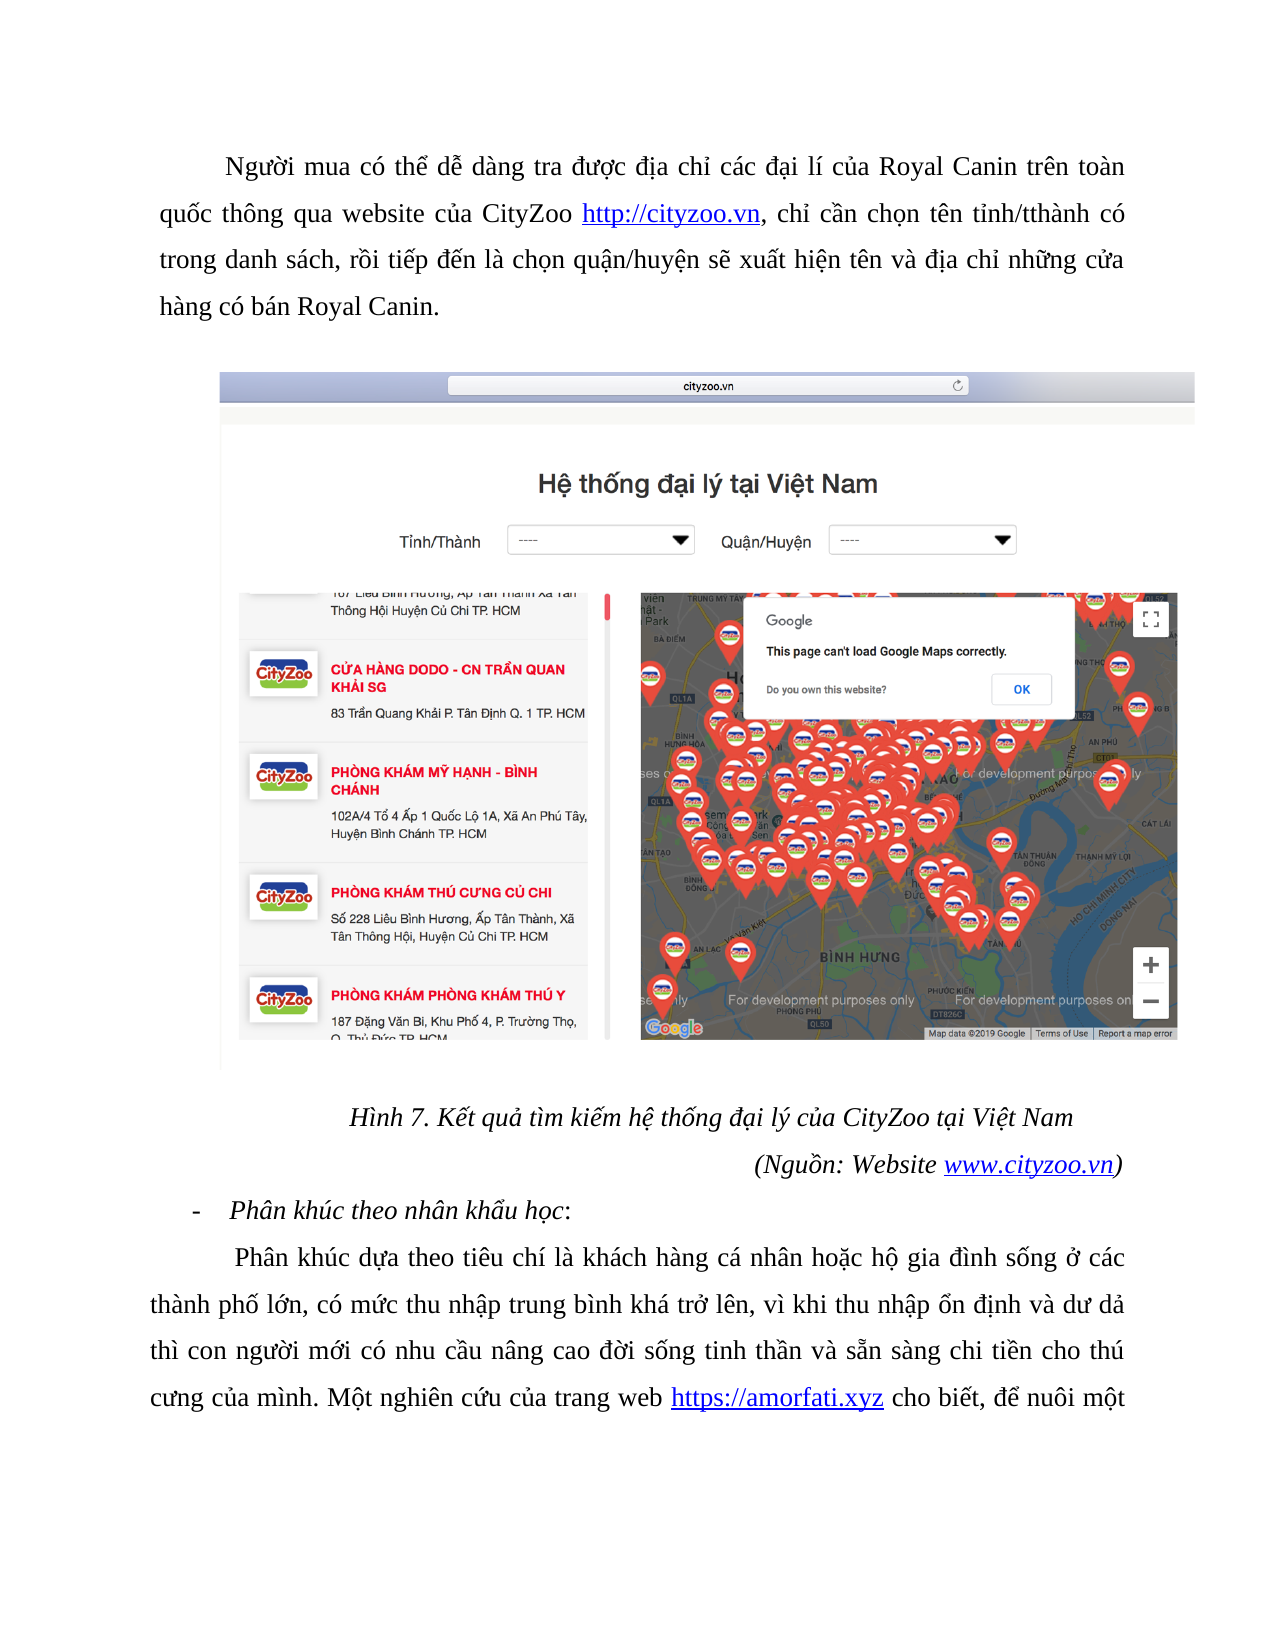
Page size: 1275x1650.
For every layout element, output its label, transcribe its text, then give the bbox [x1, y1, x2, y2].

list (Nguồn: Website www.cityzoo.vn) [300, 1148, 1125, 1179]
list Phân khúc theo nhân khẩu học: [192, 1194, 1125, 1226]
list Hình 7. Kết quả tìm kiếm hệ thống đại lý của CityZoo tại Việt Nam [300, 1070, 1125, 1132]
picture [219, 372, 1195, 1070]
list Người mua có thể dễ dàng tra được địa chỉ các đại lí của Royal Canin trên toàn quốc thông qua website của CityZoo http://cityzoo.vn, chỉ cần chọn tên tỉnh/tthành có trong danh sách, rồi tiếp đến là chọn quận/huyện sẽ xuất hiện tên và địa chỉ những cửa hàng có bán Royal Canin. [159, 150, 1125, 321]
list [150, 1241, 1125, 1412]
